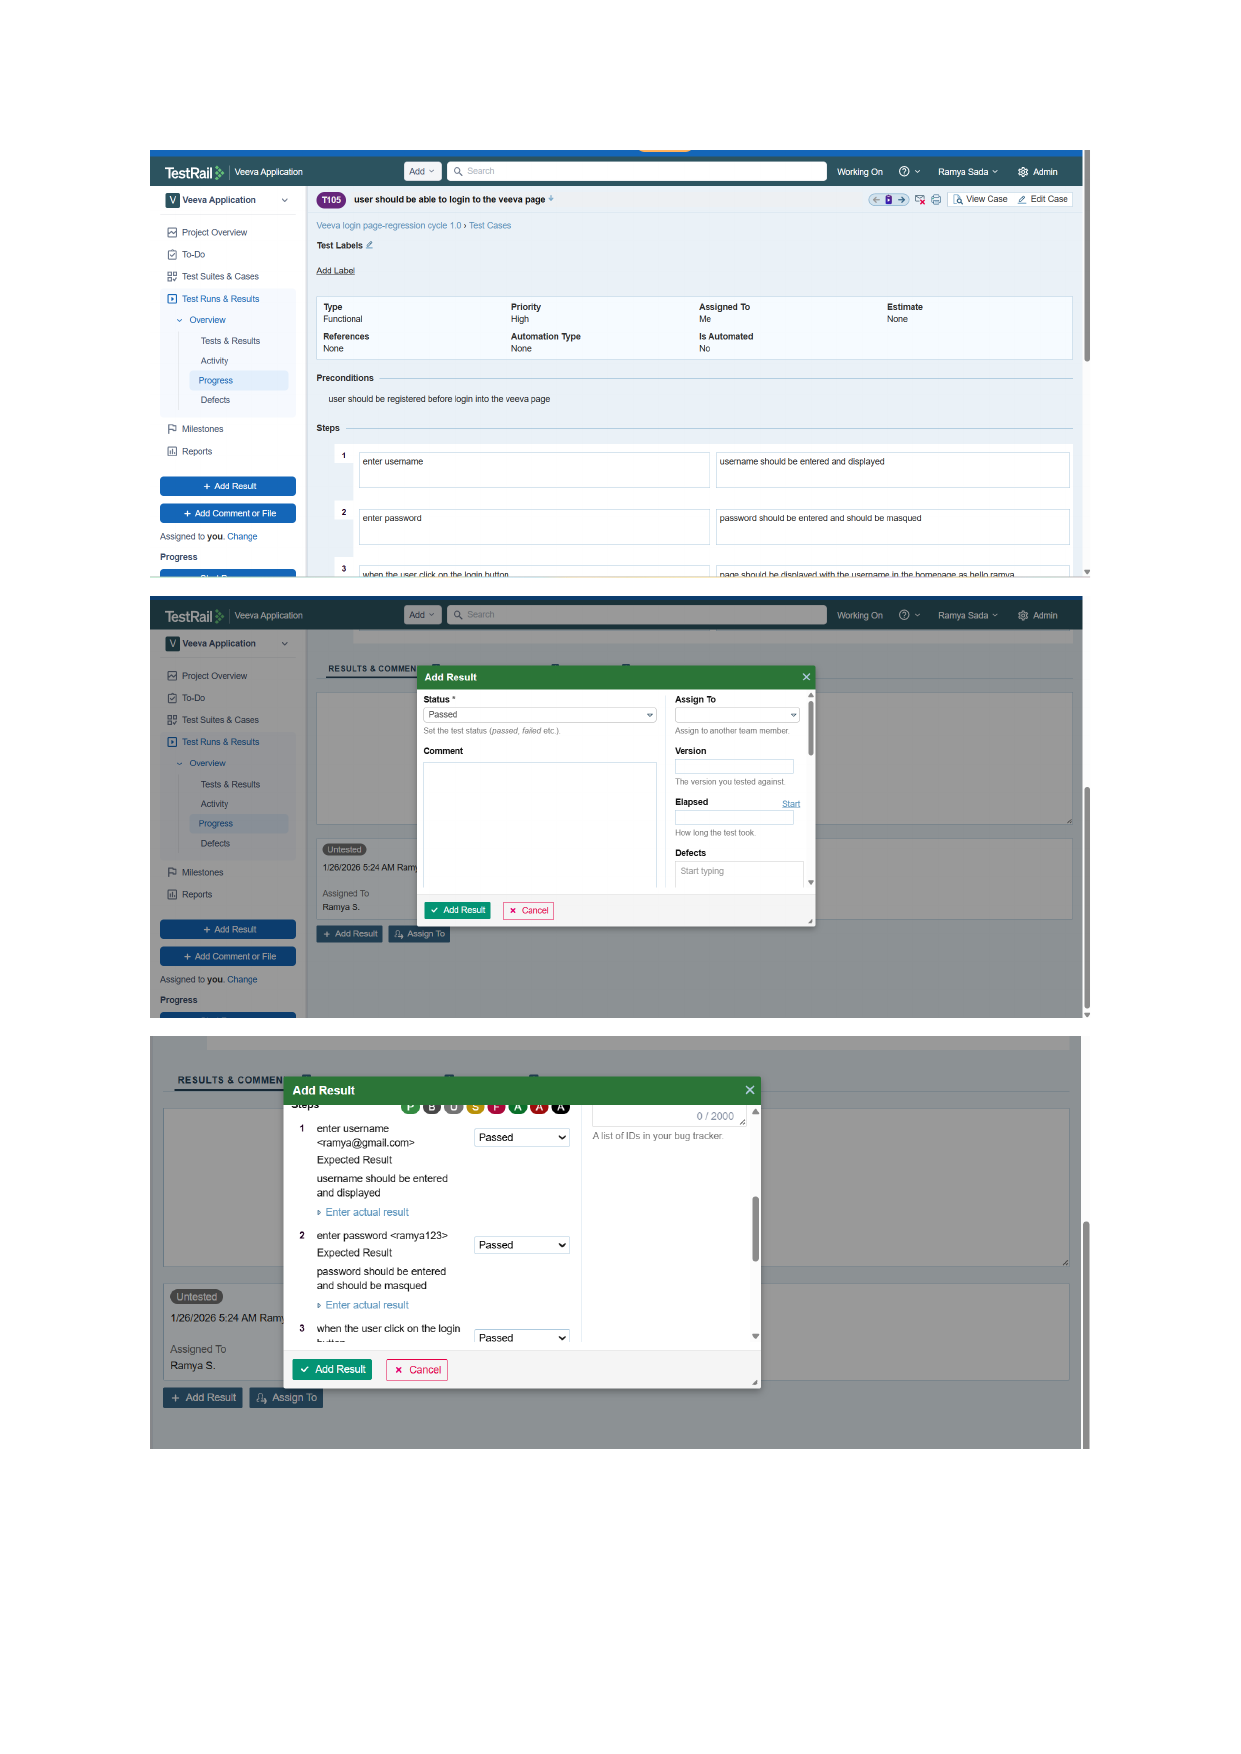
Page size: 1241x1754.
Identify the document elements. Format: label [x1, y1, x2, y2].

picture [150, 596, 1091, 1018]
picture [150, 1036, 1091, 1449]
picture [150, 150, 1091, 578]
